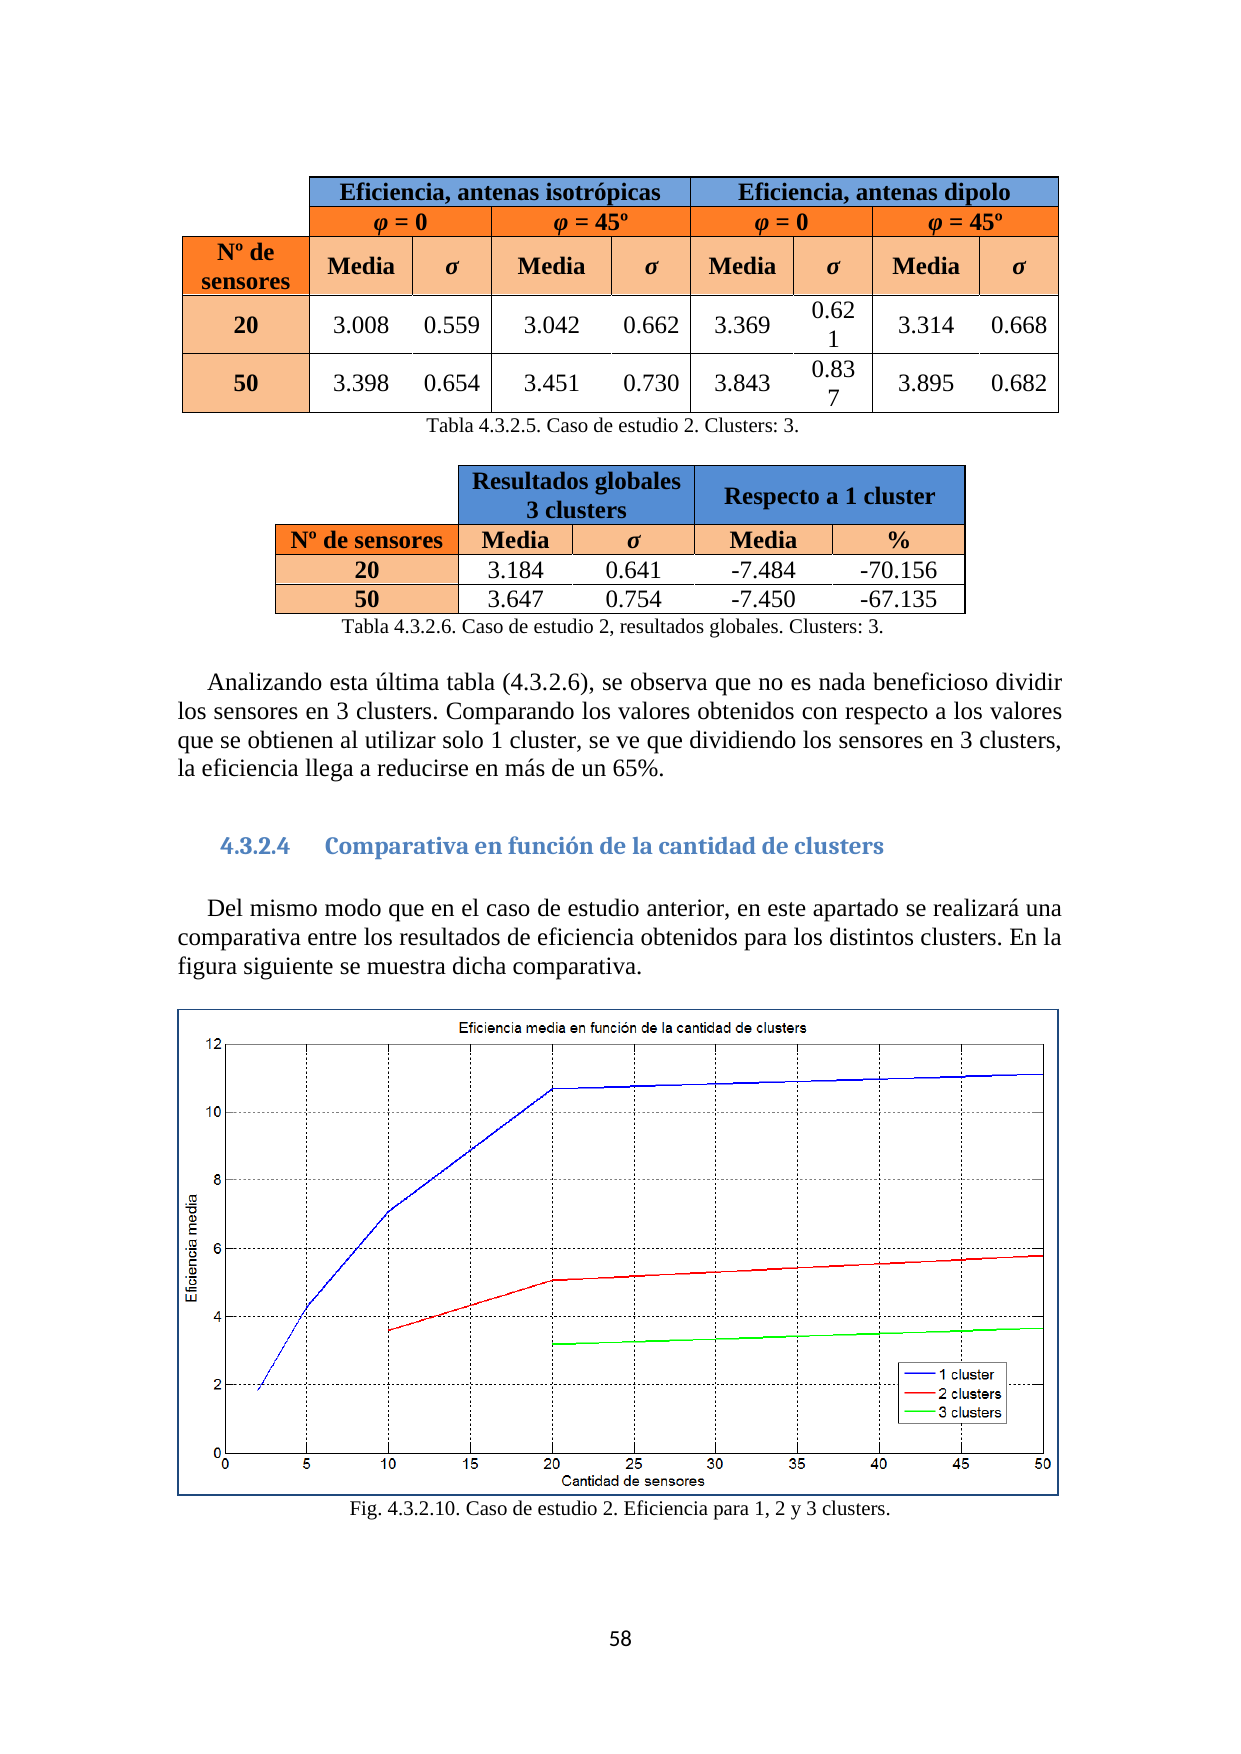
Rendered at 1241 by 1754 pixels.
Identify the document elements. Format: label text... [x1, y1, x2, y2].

table_cell φ = 0 [310, 207, 491, 236]
table_cell 3.895 [873, 354, 979, 412]
table_cell Media [310, 237, 412, 294]
table_cell 0.837 [794, 354, 872, 412]
table_cell 3.042 [492, 296, 611, 353]
table_cell 0.641 [573, 555, 694, 583]
table_cell -67.135 [833, 585, 964, 613]
table_cell 20 [183, 296, 309, 353]
text Analizando esta última tabla (4.3.2.6), se observa que no es nada beneficioso dividir los sensores en 3 clusters. Comparando los valores obtenidos con respecto a los valores que se obtienen al utilizar solo 1 cluster, se ve que dividiendo los sensores en 3 clusters, la eficiencia llega a reducirse en más de un 65%. [177, 667, 1063, 782]
table_cell 50 [183, 354, 309, 412]
table_cell 0.730 [612, 354, 690, 412]
table_header Respecto a 1 cluster [695, 466, 964, 524]
table_cell % [833, 525, 964, 554]
text Fig. 4.3.2.10. Caso de estudio 2. Eficiencia para 1, 2 y 3 clusters. [177, 1496, 1063, 1520]
table_cell σ [413, 237, 491, 294]
table_cell 3.451 [492, 354, 611, 412]
table_cell Media [492, 237, 611, 294]
table_cell Nº de sensores [183, 237, 309, 294]
subtitle Comparativa en función de la cantidad de clusters [220, 832, 1063, 861]
table_cell 0.682 [980, 354, 1058, 412]
text Del mismo modo que en el caso de estudio anterior, en este apartado se realizará una comparativa entre los resultados de eficiencia obtenidos para los distintos clusters. En la figura siguiente se muestra dicha comparativa. [177, 893, 1063, 980]
table_cell Media [459, 525, 572, 554]
table_cell φ = 0 [691, 207, 872, 236]
picture [179, 1010, 1057, 1494]
table_cell 0.668 [980, 296, 1058, 353]
table_cell 0.754 [573, 585, 694, 613]
table_cell -7.450 [695, 585, 832, 613]
table_header Eficiencia, antenas isotrópicas [310, 178, 690, 206]
table_cell 3.843 [691, 354, 793, 412]
table_cell σ [980, 237, 1058, 294]
table_cell Media [695, 525, 832, 554]
table_cell 0.654 [413, 354, 491, 412]
table_cell σ [573, 525, 694, 554]
table_cell Media [691, 237, 793, 294]
table_cell 3.314 [873, 296, 979, 353]
text Tabla 4.3.2.5. Caso de estudio 2. Clusters: 3. [0, 413, 1226, 437]
table_header Resultados globales 3 clusters [459, 466, 694, 524]
table_cell 3.008 [310, 296, 412, 353]
table_cell 50 [276, 585, 458, 613]
table_header Eficiencia, antenas dipolo [691, 178, 1058, 206]
table_cell 3.184 [459, 555, 572, 583]
text Tabla 4.3.2.6. Caso de estudio 2, resultados globales. Clusters: 3. [0, 614, 1226, 638]
table_cell 0.662 [612, 296, 690, 353]
table_cell 3.398 [310, 354, 412, 412]
table_cell 3.369 [691, 296, 793, 353]
table_cell Media [873, 237, 979, 294]
table_cell 20 [276, 555, 458, 583]
table_cell φ = 45º [873, 207, 1058, 236]
table_cell φ = 45º [492, 207, 690, 236]
table_cell 3.647 [459, 585, 572, 613]
table_cell Nº de sensores [276, 525, 458, 554]
table_cell 0.621 [794, 296, 872, 353]
table_cell σ [612, 237, 690, 294]
table_cell σ [794, 237, 872, 294]
table_cell 0.559 [413, 296, 491, 353]
table_cell -70.156 [833, 555, 964, 583]
table_cell -7.484 [695, 555, 832, 583]
